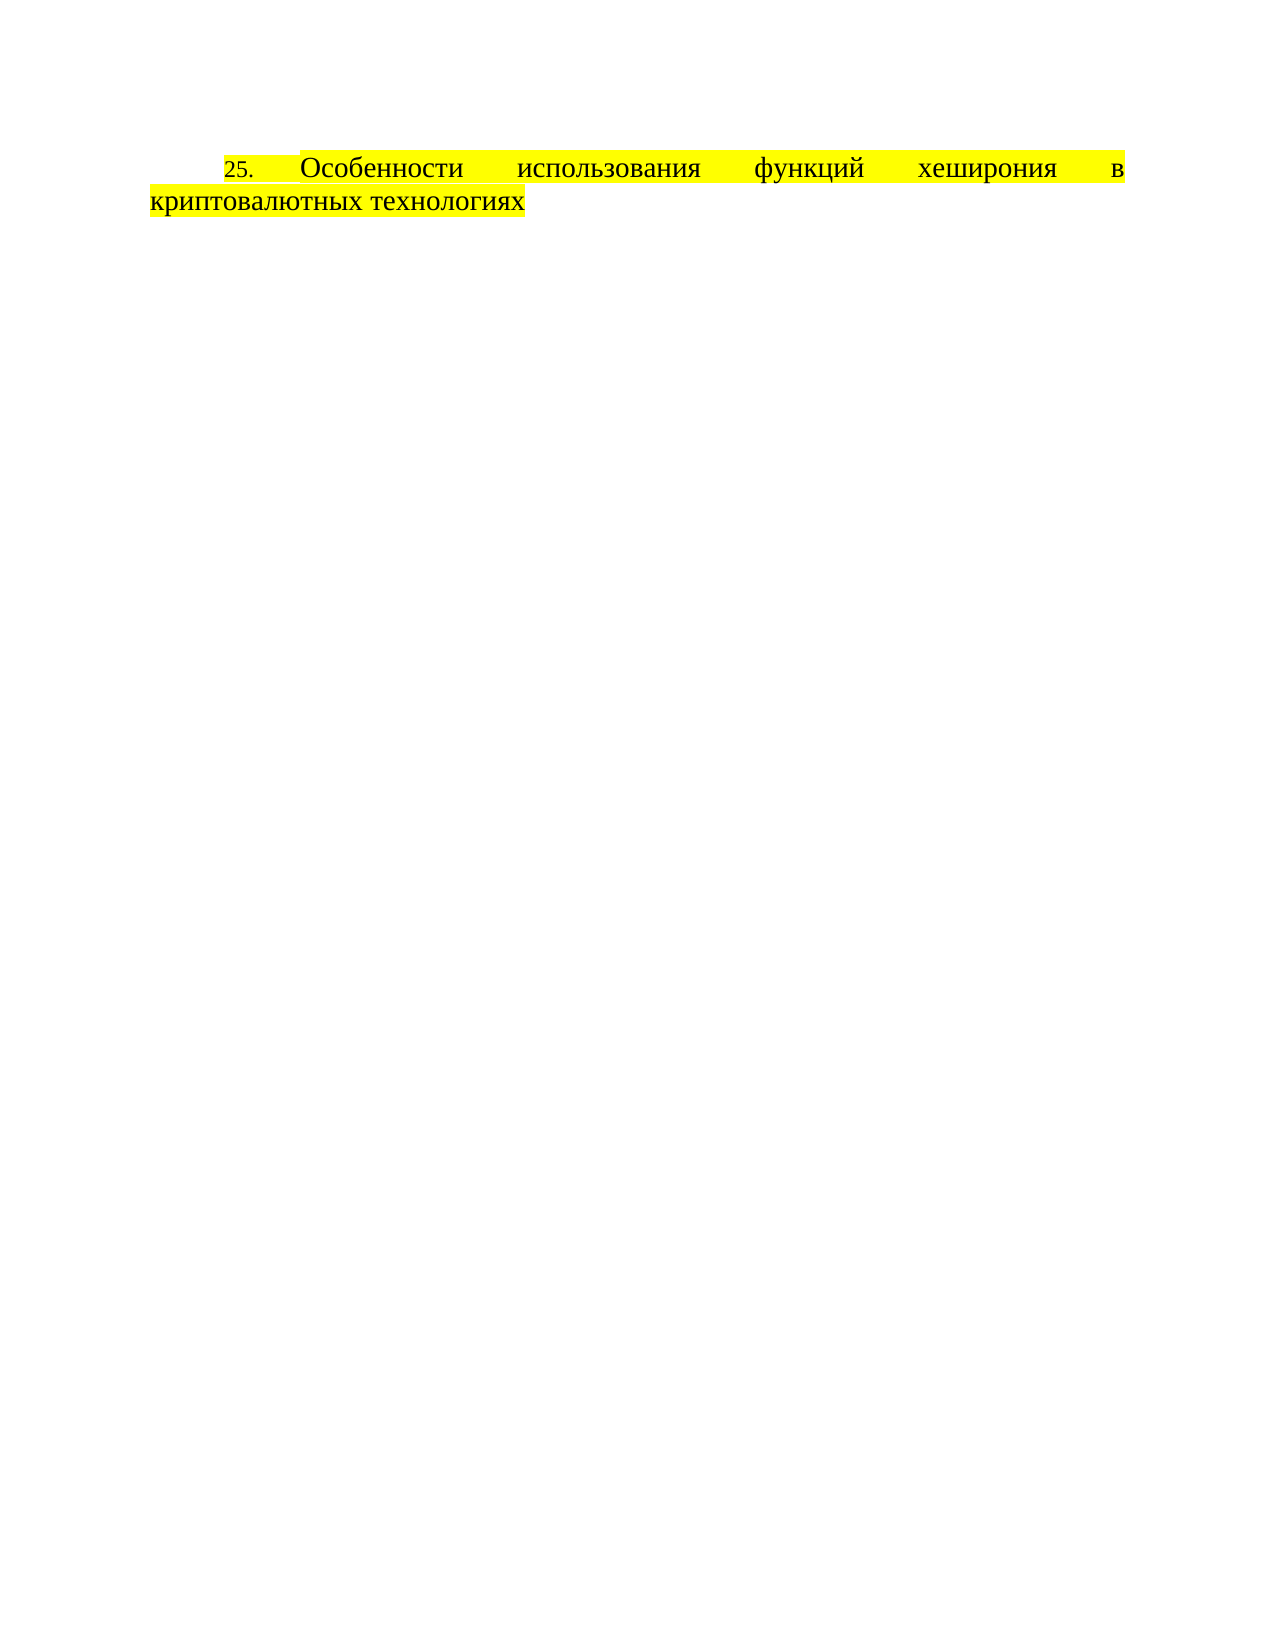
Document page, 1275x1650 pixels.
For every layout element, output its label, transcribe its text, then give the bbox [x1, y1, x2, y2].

list Особенности использования функций хеширония в криптовалютных технологиях [150, 150, 1125, 217]
